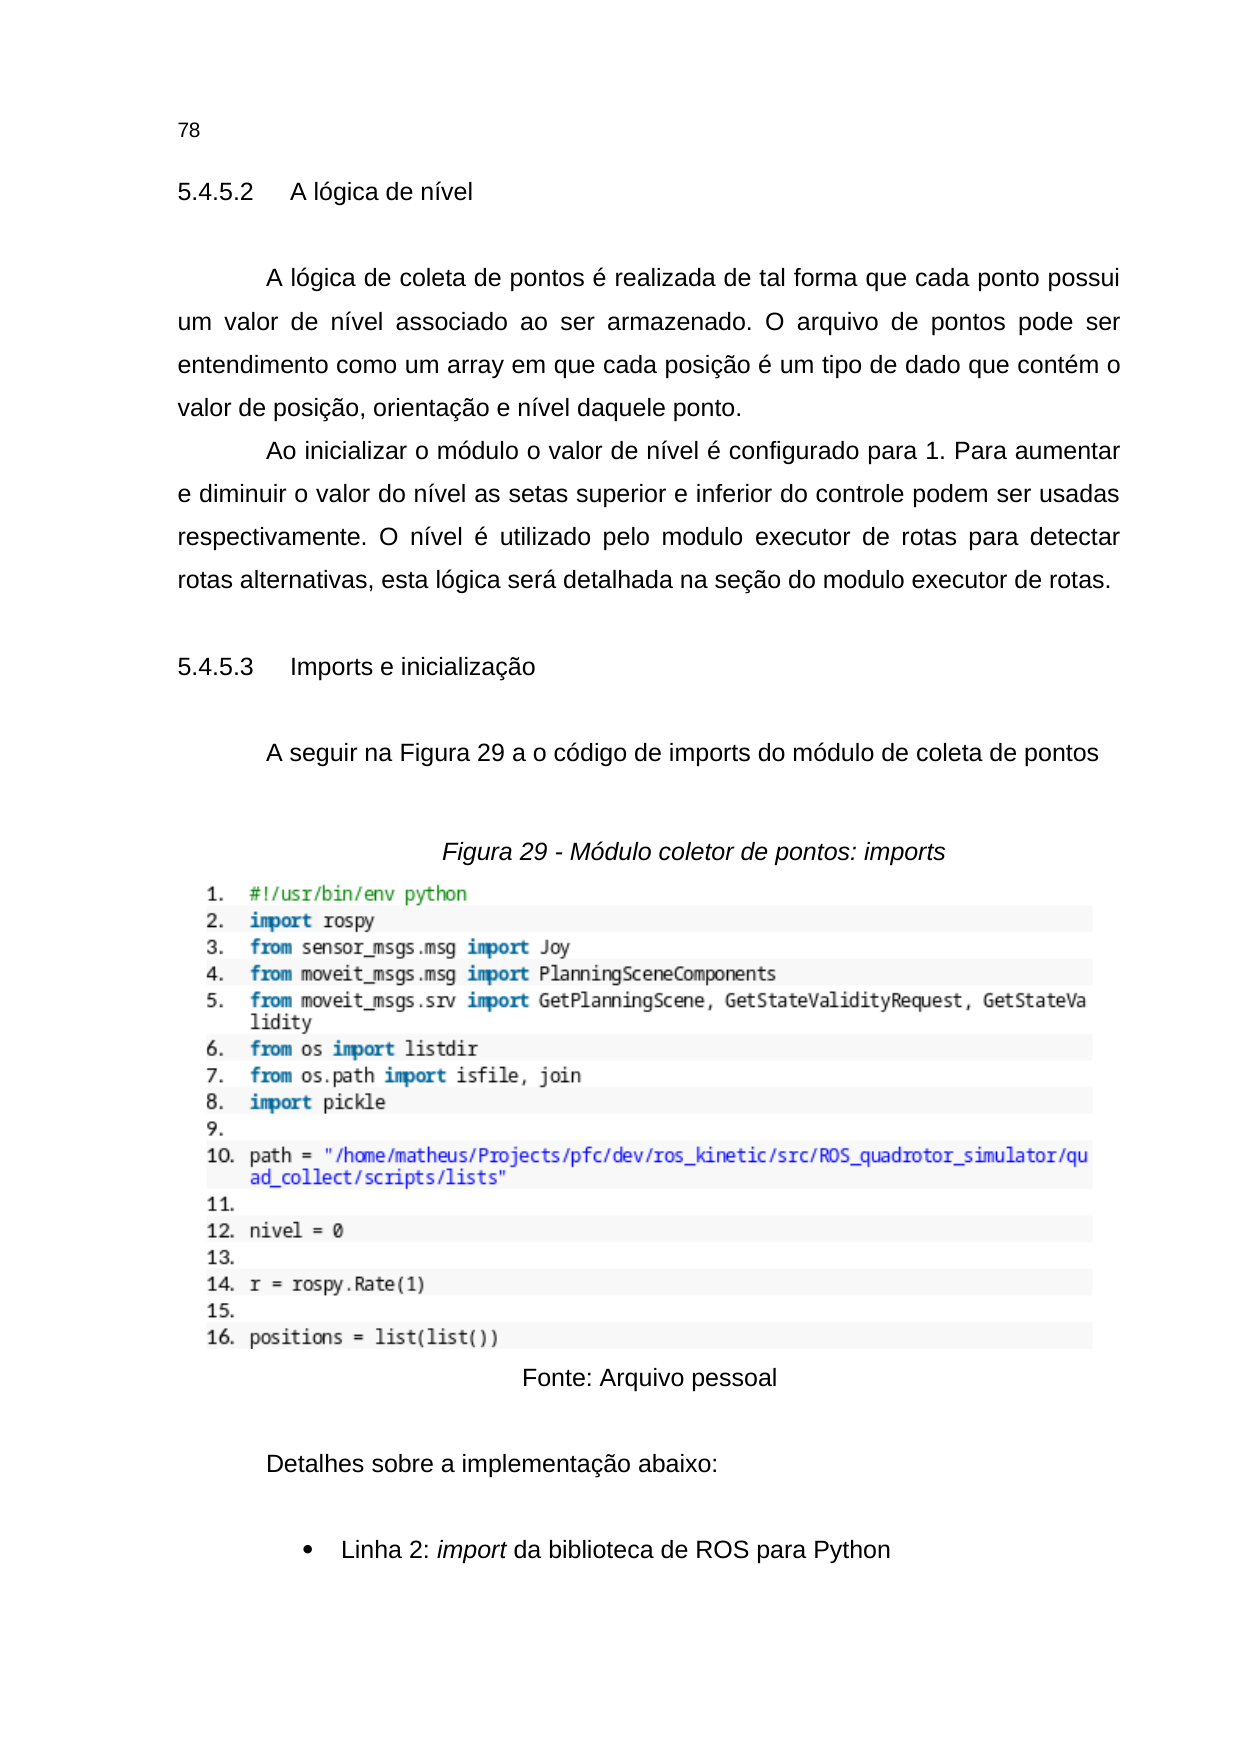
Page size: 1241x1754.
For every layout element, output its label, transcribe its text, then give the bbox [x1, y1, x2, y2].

text Ao inicializar o módulo o valor de nível é configurado para 1. Para aumentar e diminuir o valor do nível as setas superior e inferior do controle podem ser usadas respectivamente. O nível é utilizado pelo modulo executor de rotas para detectar rotas alternativas, esta lógica será detalhada na seção do modulo executor de rotas. [177, 436, 1122, 594]
subtitle Imports e inicialização [177, 652, 1122, 680]
list Linha 2: import da biblioteca de ROS para Python [303, 1535, 1122, 1564]
text Detalhes sobre a implementação abaixo: [177, 1449, 1122, 1478]
subtitle A lógica de nível [177, 177, 1122, 206]
text A seguir na Figura 29 a o código de imports do módulo de coleta de pontos [177, 738, 1122, 767]
text Fonte: Arquivo pessoal [177, 1363, 1122, 1392]
text A lógica de coleta de pontos é realizada de tal forma que cada ponto possui um valor de nível associado ao ser armazenado. O arquivo de pontos pode ser entendimento como um array em que cada posição é um tipo de dado que contém o valor de posição, orientação e nível daquele ponto. [177, 263, 1122, 422]
